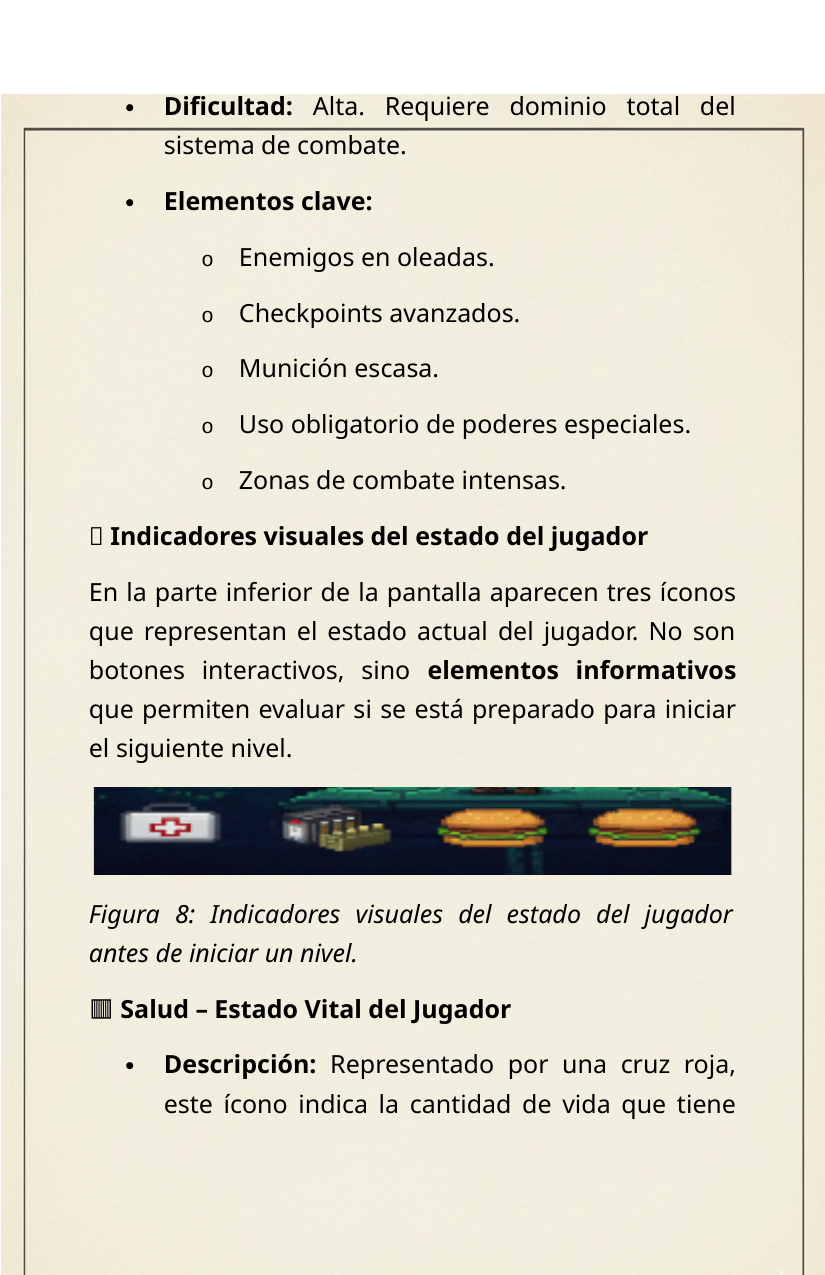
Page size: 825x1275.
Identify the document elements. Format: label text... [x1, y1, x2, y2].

text En la parte inferior de la pantalla aparecen tres íconos que representan el estado actual del jugador. No son botones interactivos, sino elementos informativos que permiten evaluar si se está preparado para iniciar el siguiente nivel. [89, 574, 736, 765]
list Munición escasa. [201, 351, 736, 385]
picture [1, 94, 825, 1275]
list Zonas de combate intensas. [201, 463, 736, 497]
text Figura 8: Indicadores visuales del estado del jugador antes de iniciar un nivel. [89, 896, 736, 969]
text 🟥 Salud – Estado Vital del Jugador [89, 991, 736, 1025]
text 🧾 Indicadores visuales del estado del jugador [89, 519, 736, 553]
list Enemigos en oleadas. [201, 239, 736, 273]
list Checkpoints avanzados. [201, 295, 736, 329]
list Dificultad: Alta. Requiere dominio total del sistema de combate. [126, 89, 736, 162]
list Elementos clave: [126, 184, 736, 218]
list Uso obligatorio de poderes especiales. [201, 407, 736, 441]
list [126, 1047, 736, 1120]
